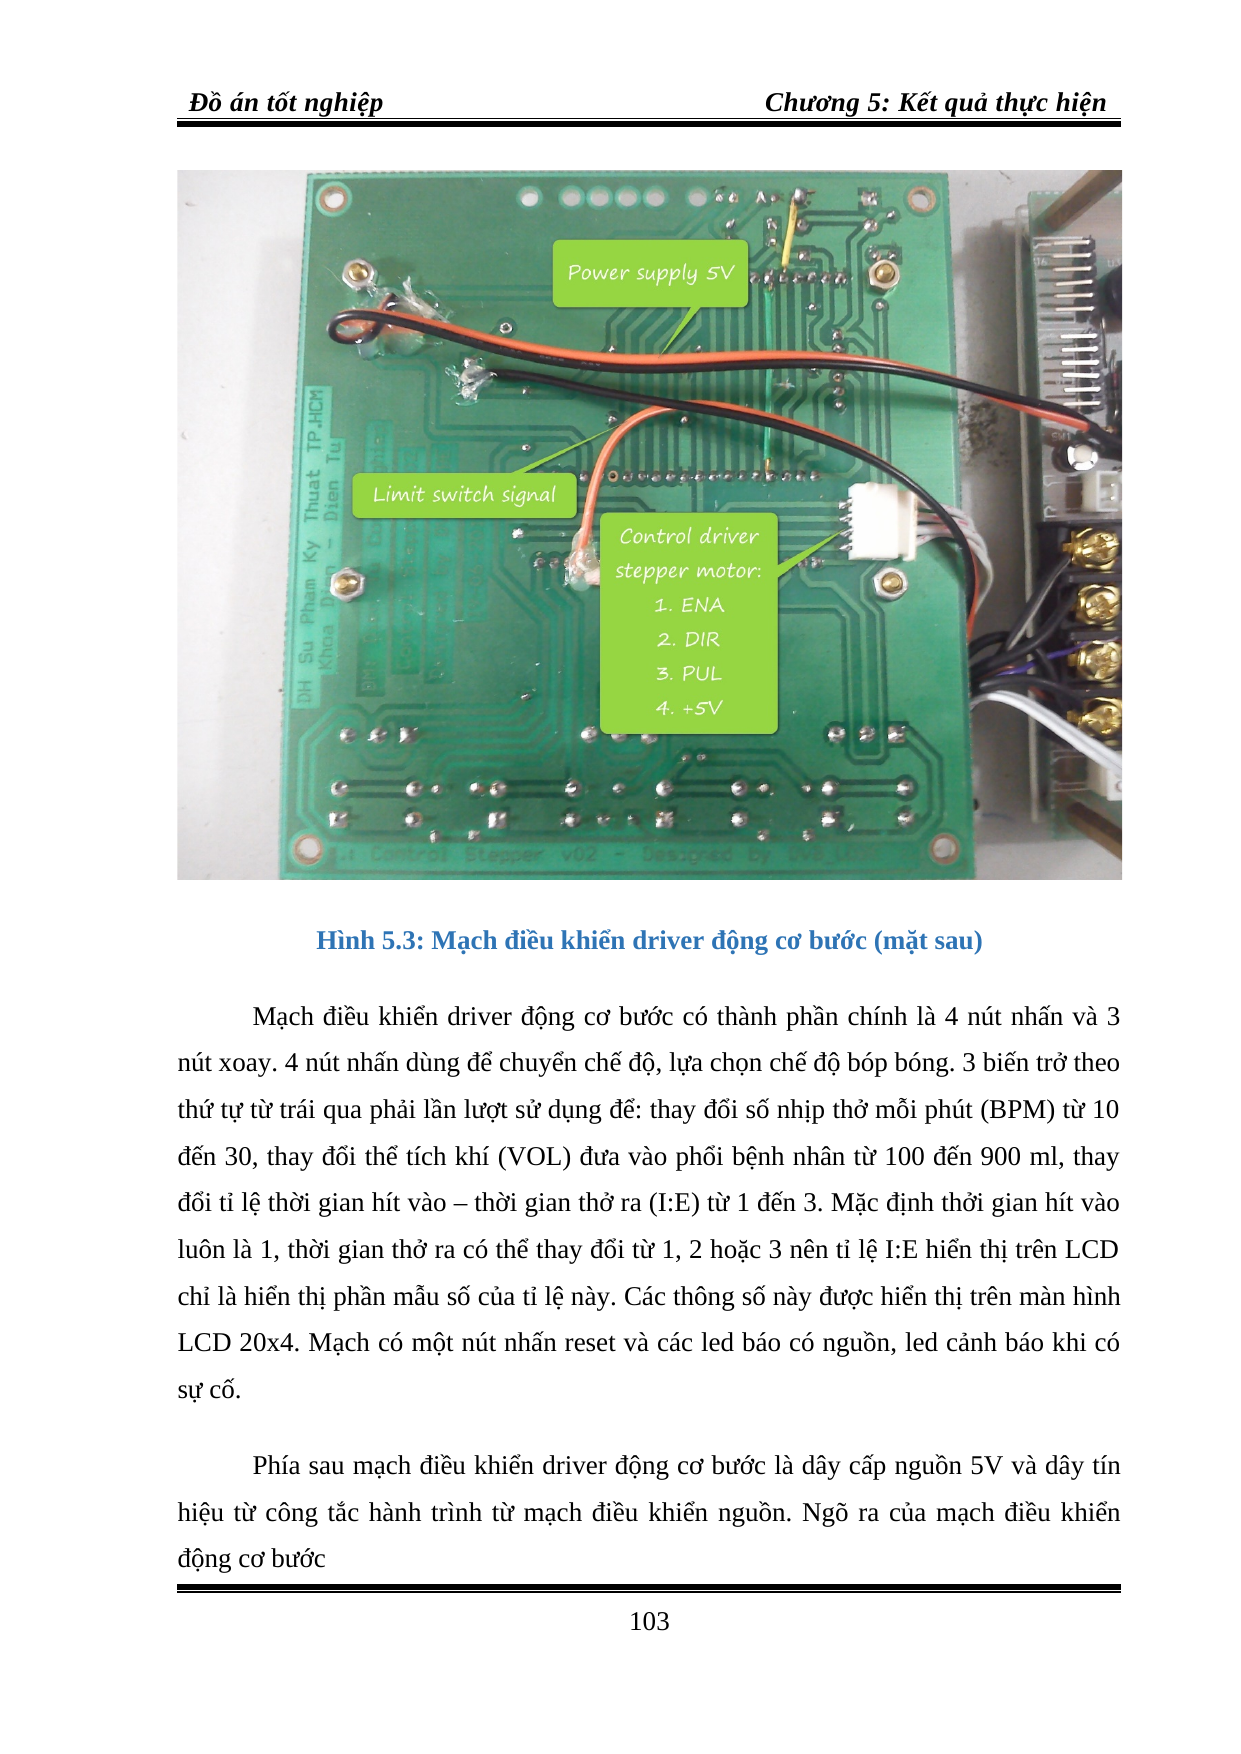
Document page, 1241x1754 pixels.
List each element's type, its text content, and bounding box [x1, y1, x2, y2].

list Hình 5.3: Mạch điều khiển driver động cơ bước (mặt sau) [177, 924, 1122, 955]
text Phía sau mạch điều khiển driver động cơ bước là dây cấp nguồn 5V và dây tín hiệu từ công tắc hành trình từ mạch điều khiển nguồn. Ngõ ra của mạch điều khiển động cơ bước [177, 1449, 1122, 1573]
text Mạch điều khiển driver động cơ bước có thành phần chính là 4 nút nhấn và 3 nút xoay. 4 nút nhấn dùng để chuyển chế độ, lựa chọn chế độ bóp bóng. 3 biến trở theo thứ tự từ trái qua phải lần lượt sử dụng để: thay đổi số nhịp thở mỗi phút (BPM) từ 10 đến 30, thay đổi thể tích khí (VOL) đưa vào phổi bệnh nhân từ 100 đến 900 ml, thay đổi tỉ lệ thời gian hít vào – thời gian thở ra (I:E) từ 1 đến 3. Mặc định thởi gian hít vào luôn là 1, thời gian thở ra có thể thay đổi từ 1, 2 hoặc 3 nên tỉ lệ I:E hiển thị trên LCD chỉ là hiển thị phần mẫu số của tỉ lệ này. Các thông số này được hiển thị trên màn hình LCD 20x4. Mạch có một nút nhấn reset và các led báo có nguồn, led cảnh báo khi có sự cố. [177, 1000, 1122, 1404]
picture [177, 170, 1123, 880]
